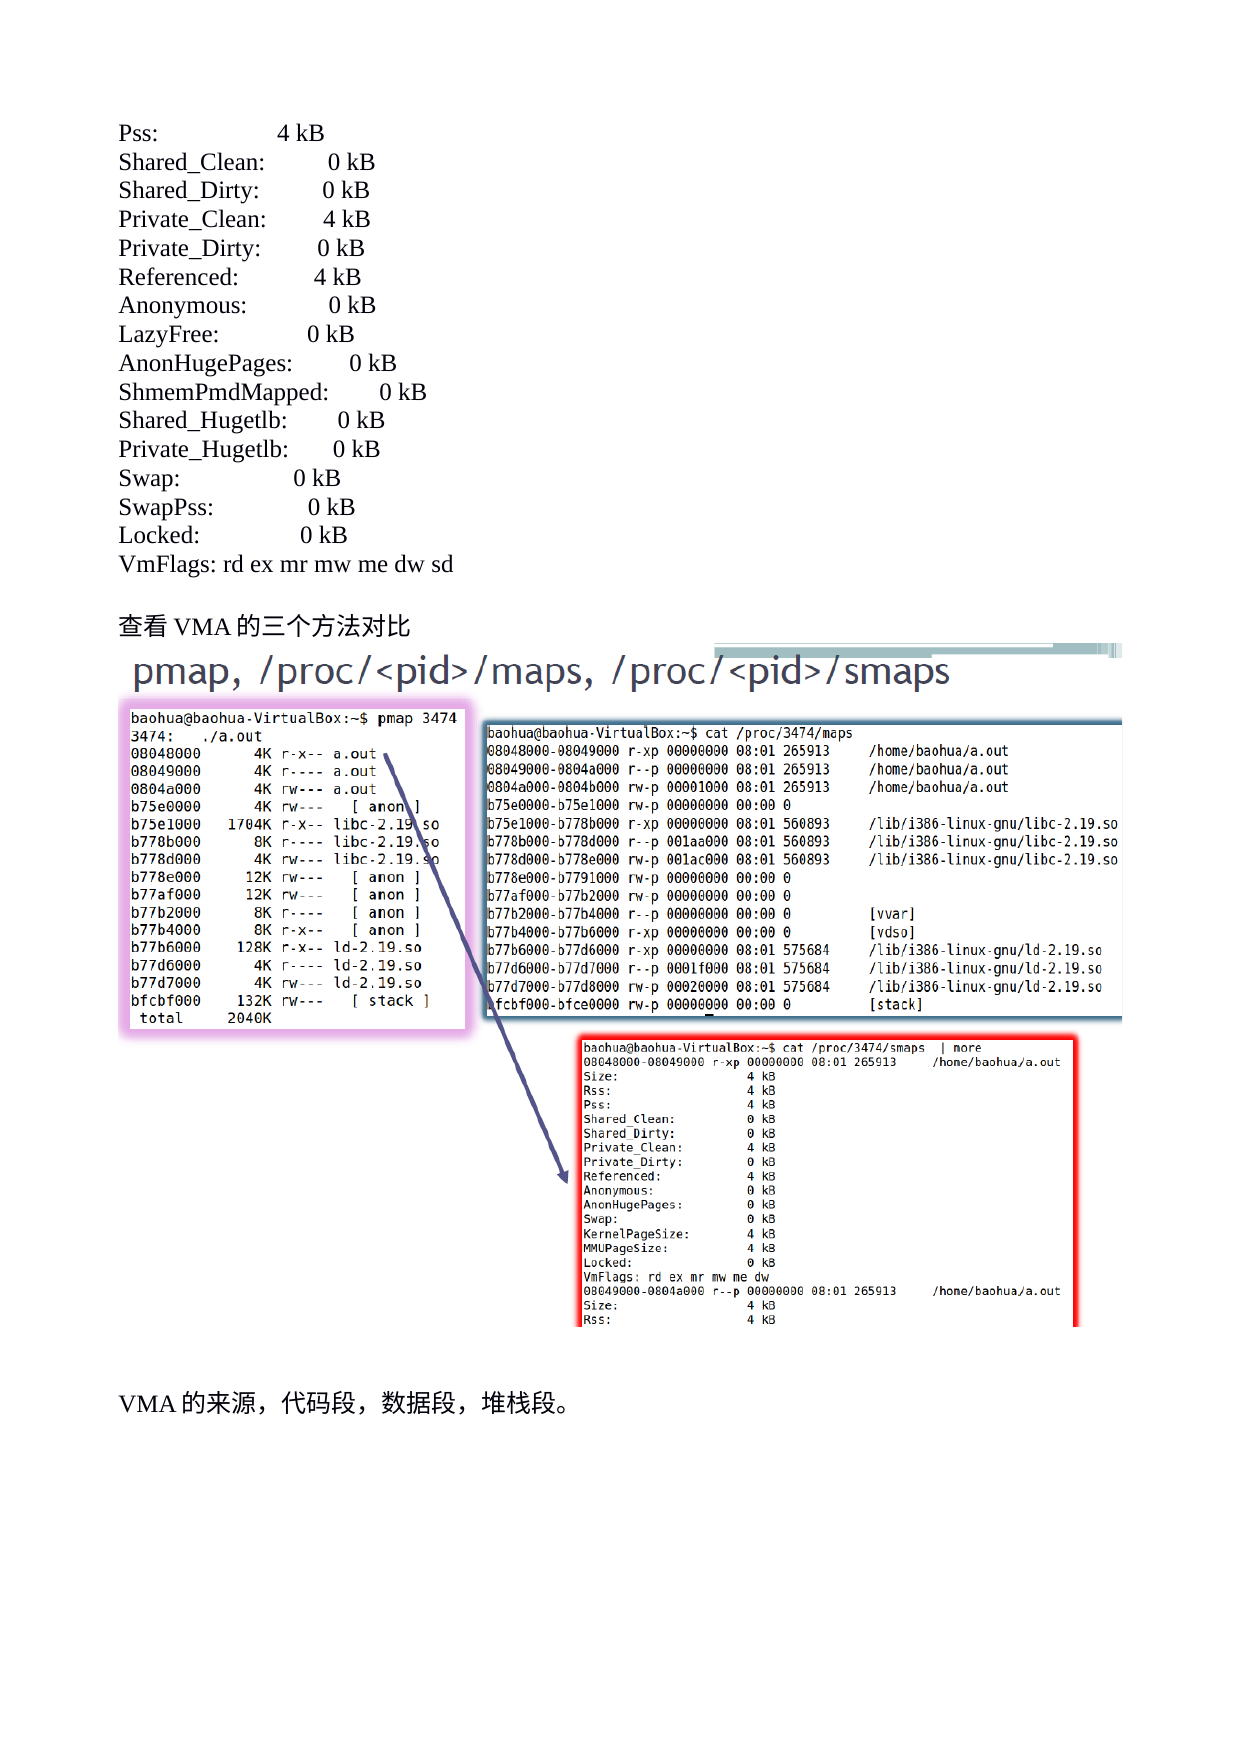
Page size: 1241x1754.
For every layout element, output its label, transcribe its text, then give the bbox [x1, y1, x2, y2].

text Anonymous: 0 kB [118, 291, 1122, 319]
picture [118, 643, 1123, 1327]
text VMA的来源，代码段，数据段，堆栈段。 [118, 1384, 1122, 1420]
text Locked: 0 kB [118, 521, 1122, 549]
text Shared_Hugetlb: 0 kB [118, 406, 1122, 434]
text VmFlags: rd ex mr mw me dw sd [118, 549, 1122, 578]
text SwapPss: 0 kB [118, 492, 1122, 521]
text Shared_Dirty: 0 kB [118, 176, 1122, 204]
text Swap: 0 kB [118, 463, 1122, 492]
text ShmemPmdMapped: 0 kB [118, 377, 1122, 406]
text Private_Dirty: 0 kB [118, 233, 1122, 262]
text Shared_Clean: 0 kB [118, 147, 1122, 176]
text LazyFree: 0 kB [118, 319, 1122, 348]
text Private_Clean: 4 kB [118, 204, 1122, 233]
text Referenced: 4 kB [118, 262, 1122, 291]
text 查看VMA的三个方法对比 [118, 607, 1122, 643]
text Private_Hugetlb: 0 kB [118, 434, 1122, 463]
text Pss: 4 kB [118, 118, 1122, 147]
text AnonHugePages: 0 kB [118, 348, 1122, 377]
